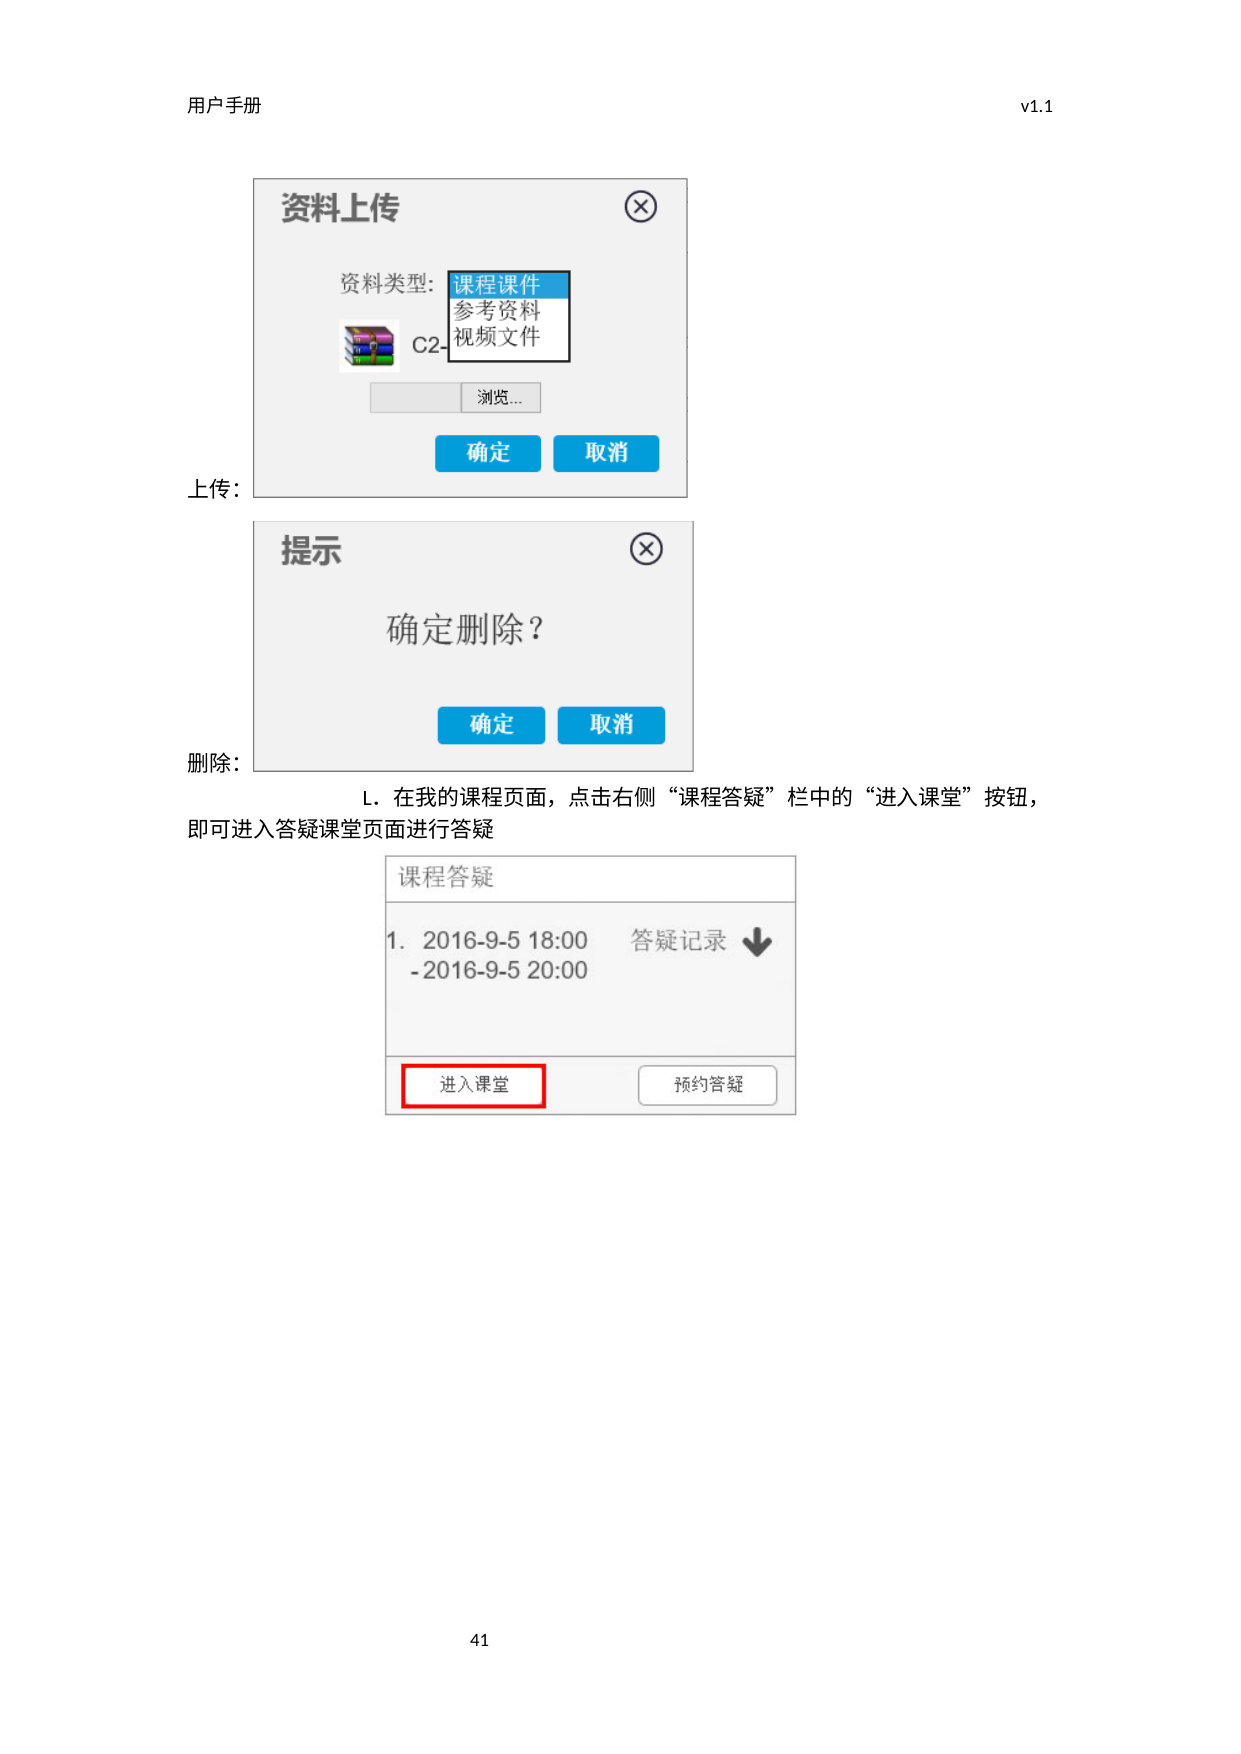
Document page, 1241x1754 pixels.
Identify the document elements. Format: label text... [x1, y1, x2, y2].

picture [253, 177, 688, 498]
text L．在我的课程页面，点击右侧“课程答疑”栏中的“进入课堂”按钮，即可进入答疑课堂页面进行答疑 [187, 779, 1053, 844]
picture [253, 521, 694, 772]
picture [362, 844, 815, 1136]
